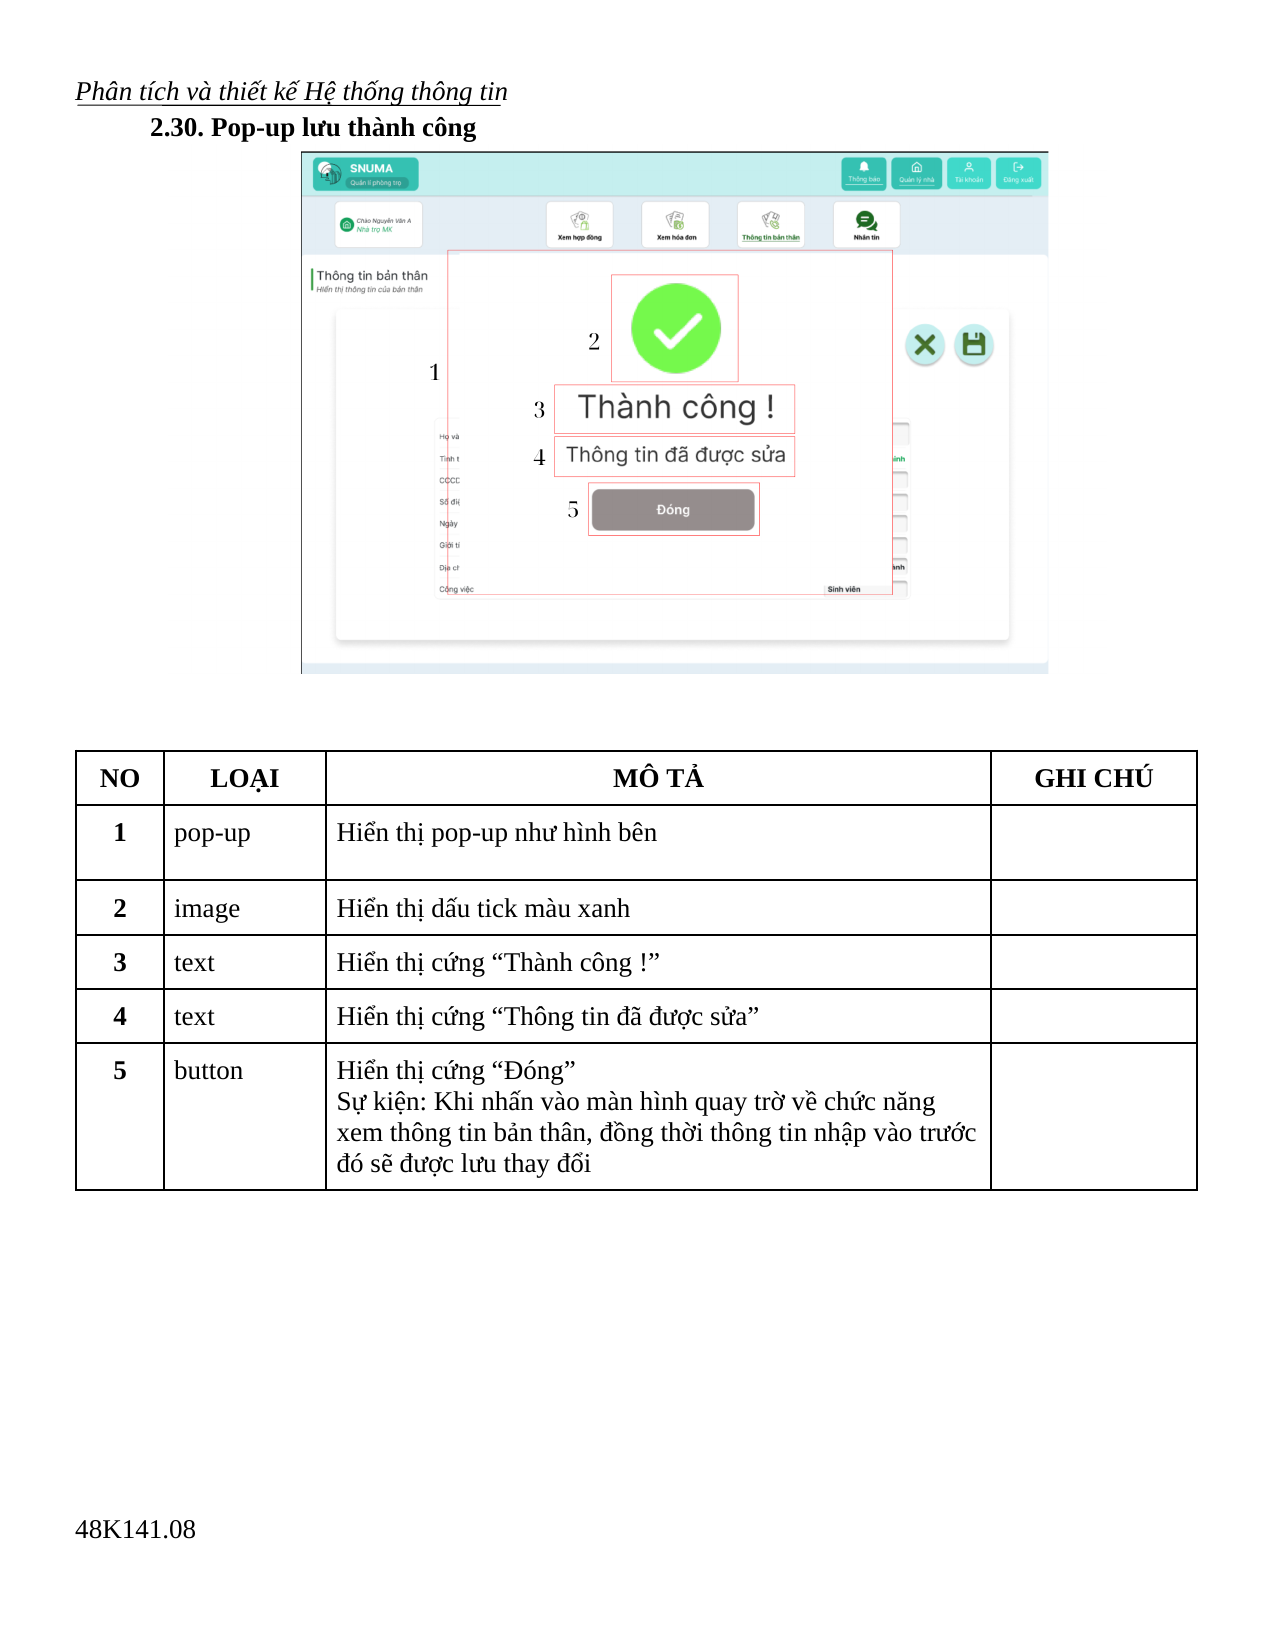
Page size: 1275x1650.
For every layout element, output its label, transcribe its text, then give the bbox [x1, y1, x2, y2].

table_cell image [165, 881, 325, 933]
table_cell [992, 881, 1196, 933]
table_cell Hiển thị dấu tick màu xanh [327, 881, 990, 933]
table_cell Hiển thị cứng “Thông tin đã được sửa” [327, 990, 990, 1042]
table_cell text [165, 990, 325, 1042]
picture [167, 144, 1108, 674]
table_cell [992, 936, 1196, 987]
table_cell 1 [77, 806, 163, 879]
table_header GHI CHÚ [992, 752, 1196, 803]
table_cell Hiển thị pop-up như hình bên [327, 806, 990, 879]
table_cell Hiển thị cứng “Đóng” Sự kiện: Khi nhấn vào màn hình quay trờ về chức năng xem thông tin bản thân, đồng thời thông tin nhập vào trước đó sẽ được lưu thay đổi [327, 1044, 990, 1189]
table_cell pop-up [165, 806, 325, 879]
table_cell [992, 1044, 1196, 1189]
table_header LOẠI [165, 752, 325, 803]
table_cell [992, 806, 1196, 879]
table_header NO [77, 752, 163, 803]
table_cell button [165, 1044, 325, 1189]
table_header MÔ TẢ [327, 752, 990, 803]
table_cell [992, 990, 1196, 1042]
table_cell 2 [77, 881, 163, 933]
subtitle 2.30. Pop-up lưu thành công [150, 111, 1200, 142]
table_cell 4 [77, 990, 163, 1042]
table_cell 3 [77, 936, 163, 987]
table_cell Hiển thị cứng “Thành công !” [327, 936, 990, 987]
table_cell 5 [77, 1044, 163, 1189]
table_cell text [165, 936, 325, 987]
